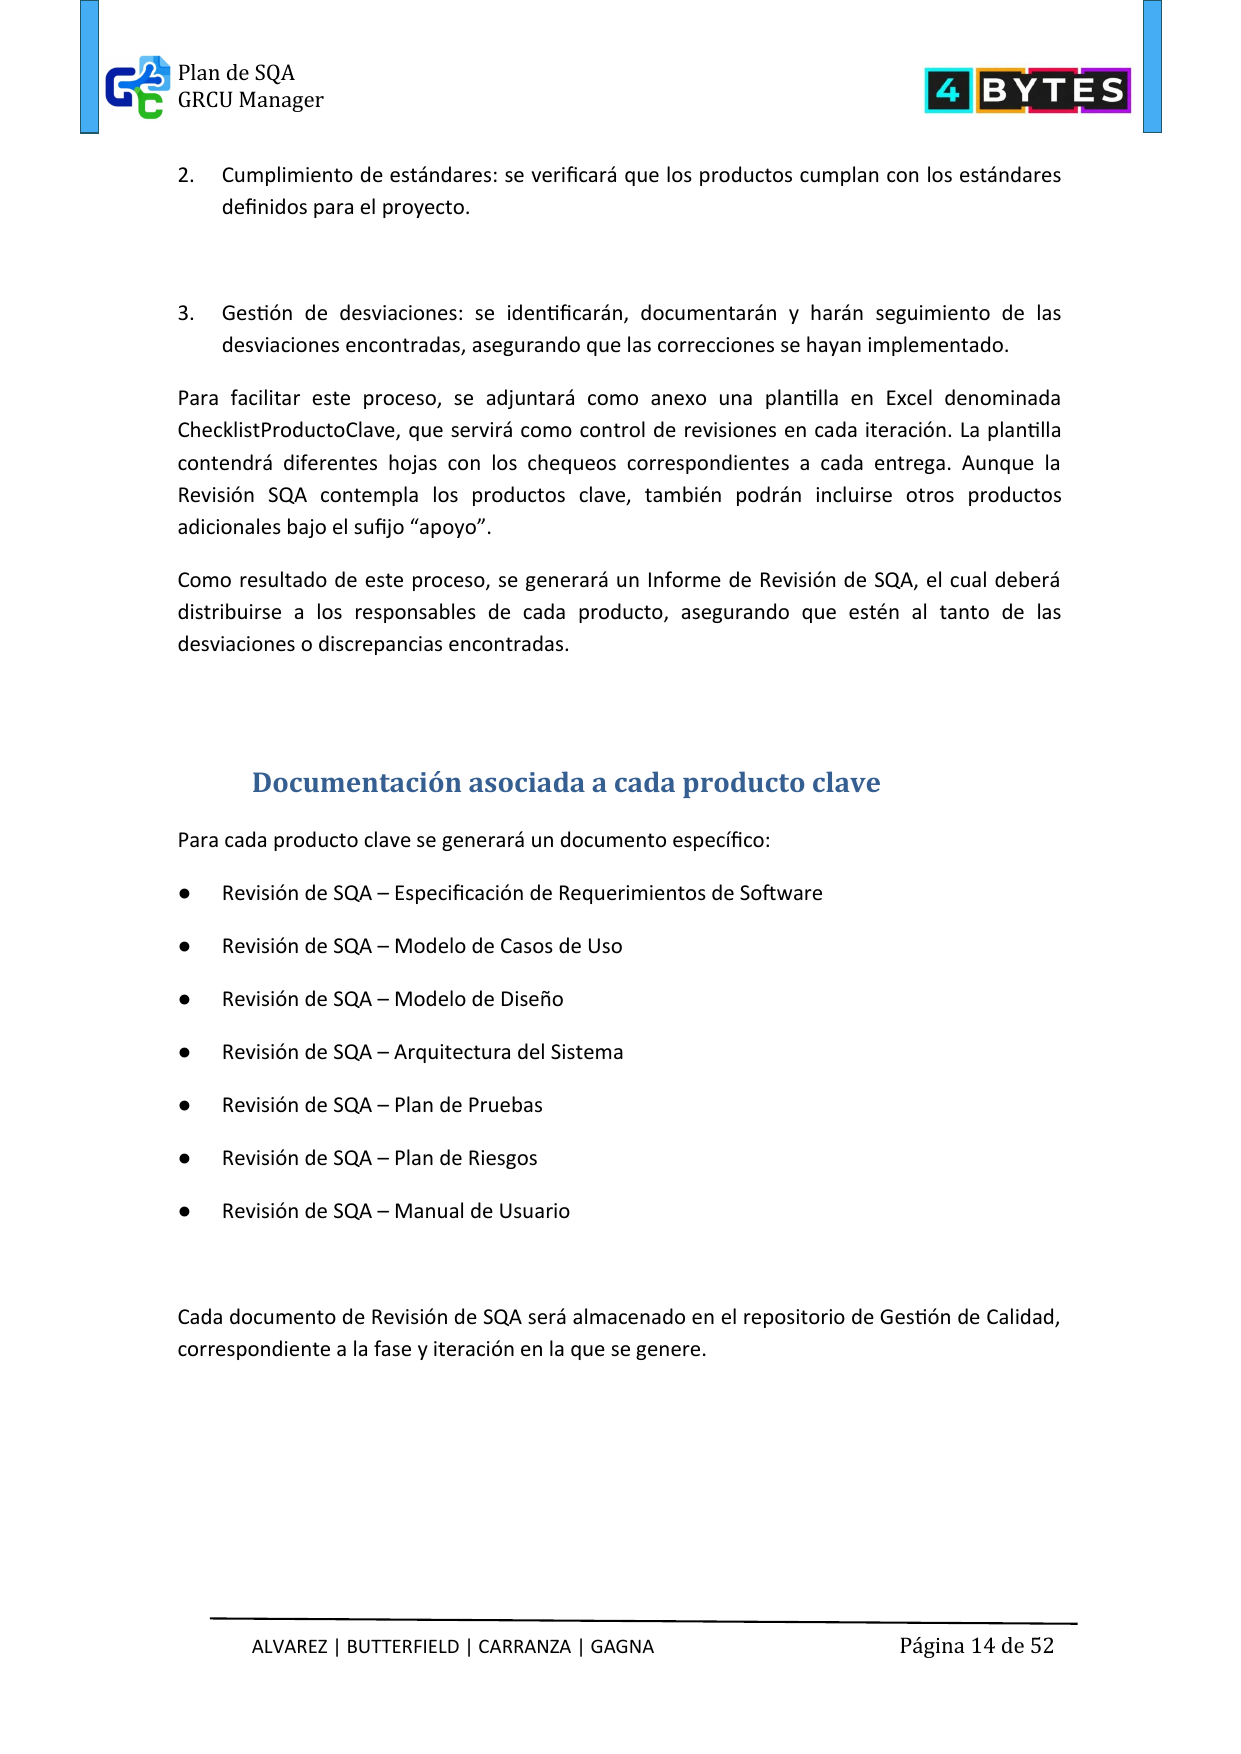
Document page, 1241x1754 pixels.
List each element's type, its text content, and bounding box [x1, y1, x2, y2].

text ● Revisión de SQA – Modelo de Casos de Uso [177, 931, 1063, 959]
text ● Revisión de SQA – Plan de Pruebas [177, 1090, 1063, 1118]
text ● Revisión de SQA – Manual de Usuario [177, 1196, 1063, 1224]
text ● Revisión de SQA – Arquitectura del Sistema [177, 1037, 1063, 1065]
text Para facilitar este proceso, se adjuntará como anexo una plantilla en Excel denominada ChecklistProductoClave, que servirá como control de revisiones en cada iteración. La plantilla contendrá diferentes hojas con los chequeos correspondientes a cada entrega. Aunque la Revisión SQA contempla los productos clave, también podrán incluirse otros productos adicionales bajo el sufijo “apoyo”. [177, 383, 1063, 540]
text ● Revisión de SQA – Modelo de Diseño [177, 984, 1063, 1012]
subtitle Documentación asociada a cada producto clave [214, 765, 1063, 799]
text 2. Cumplimiento de estándares: se verificará que los productos cumplan con los estándares definidos para el proyecto. [177, 160, 1063, 220]
picture [921, 60, 1135, 118]
picture [101, 50, 175, 122]
text Para cada producto clave se generará un documento específico: [177, 825, 1063, 853]
text Cada documento de Revisión de SQA será almacenado en el repositorio de Gestión de Calidad, correspondiente a la fase y iteración en la que se genere. [177, 1302, 1063, 1362]
text 3. Gestión de desviaciones: se identificarán, documentarán y harán seguimiento de las desviaciones encontradas, asegurando que las correcciones se hayan implementado. [177, 298, 1063, 358]
text ● Revisión de SQA – Especificación de Requerimientos de Software [177, 878, 1063, 906]
text ● Revisión de SQA – Plan de Riesgos [177, 1143, 1063, 1171]
text Como resultado de este proceso, se generará un Informe de Revisión de SQA, el cual deberá distribuirse a los responsables de cada producto, asegurando que estén al tanto de las desviaciones o discrepancias encontradas. [177, 565, 1063, 657]
